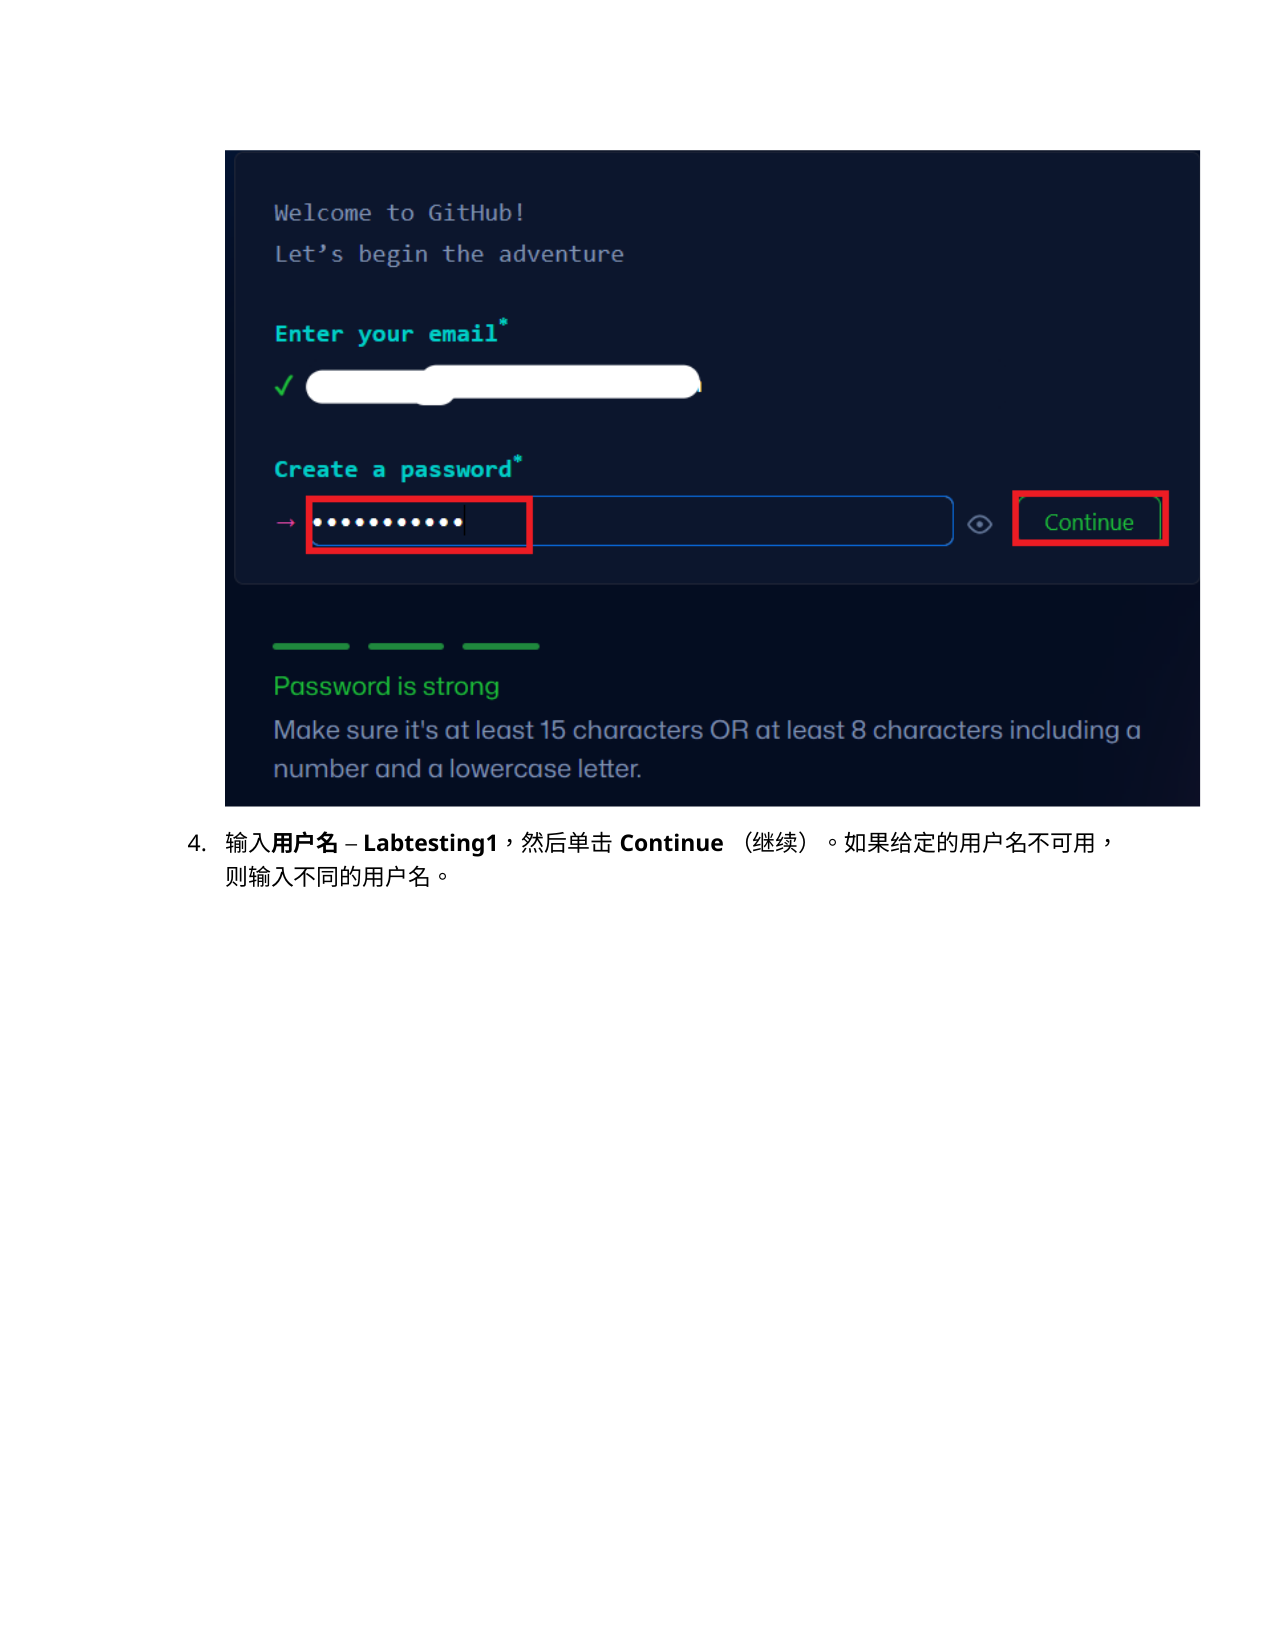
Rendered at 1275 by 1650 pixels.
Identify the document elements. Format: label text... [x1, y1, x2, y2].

picture [225, 150, 1200, 808]
list 输入用户名 – Labtesting1，然后单击 Continue （继续）。如果给定的用户名不可用，则输入不同的用户名。 [187, 827, 1125, 892]
